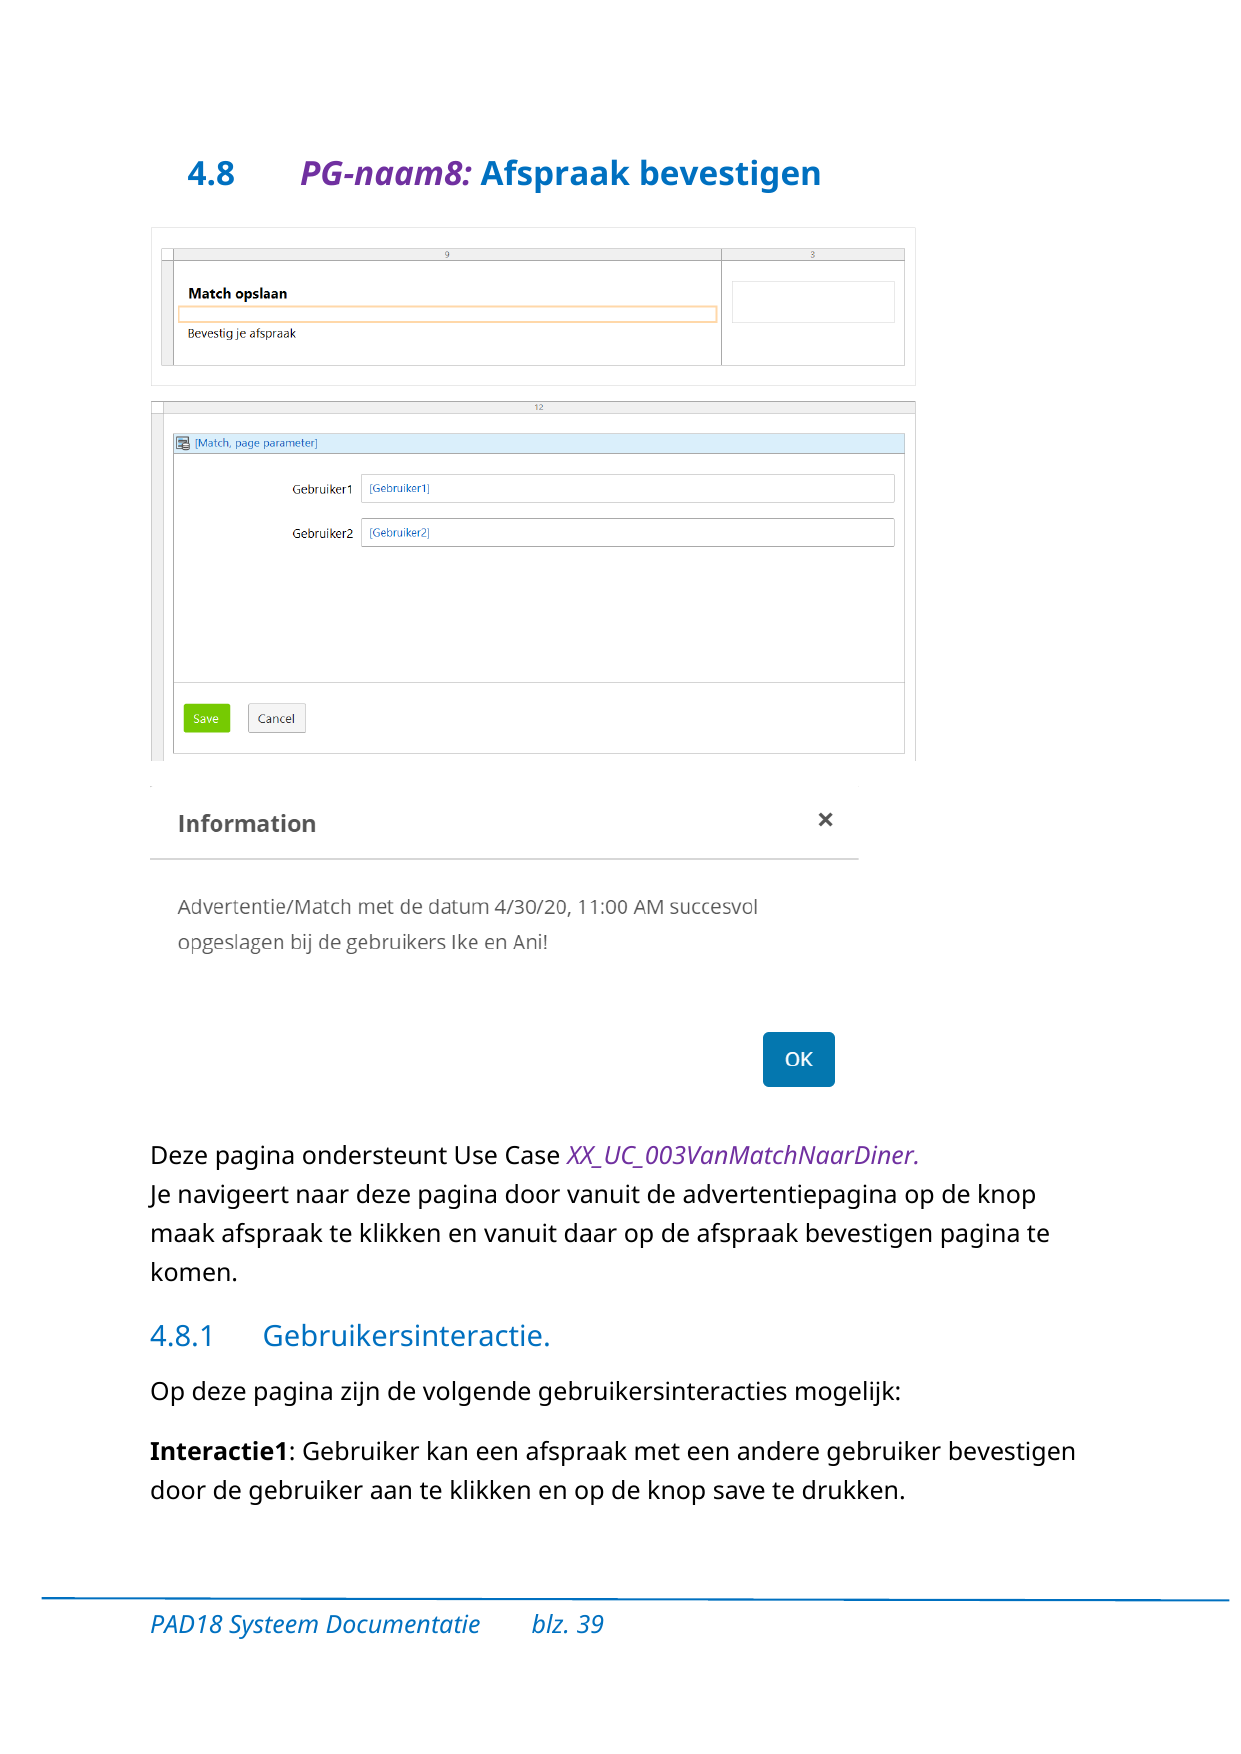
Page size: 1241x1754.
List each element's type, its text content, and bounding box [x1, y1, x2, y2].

text Interactie1: Gebruiker kan een afspraak met een andere gebruiker bevestigen door de gebruiker aan te klikken en op de knop save te drukken. [150, 1433, 1090, 1506]
picture [150, 224, 923, 761]
text Deze pagina ondersteunt Use Case XX_UC_003VanMatchNaarDiner. Je navigeert naar deze pagina door vanuit de advertentiepagina op de knop maak afspraak te klikken en vanuit daar op de afspraak bevestigen pagina te komen. [150, 1137, 1090, 1289]
subtitle Gebruikersinteractie. [150, 1315, 1090, 1355]
subtitle PG-naam8: Afspraak bevestigen [187, 150, 1090, 195]
picture [150, 786, 859, 1112]
text Op deze pagina zijn de volgende gebruikersinteracties mogelijk: [150, 1373, 1090, 1407]
